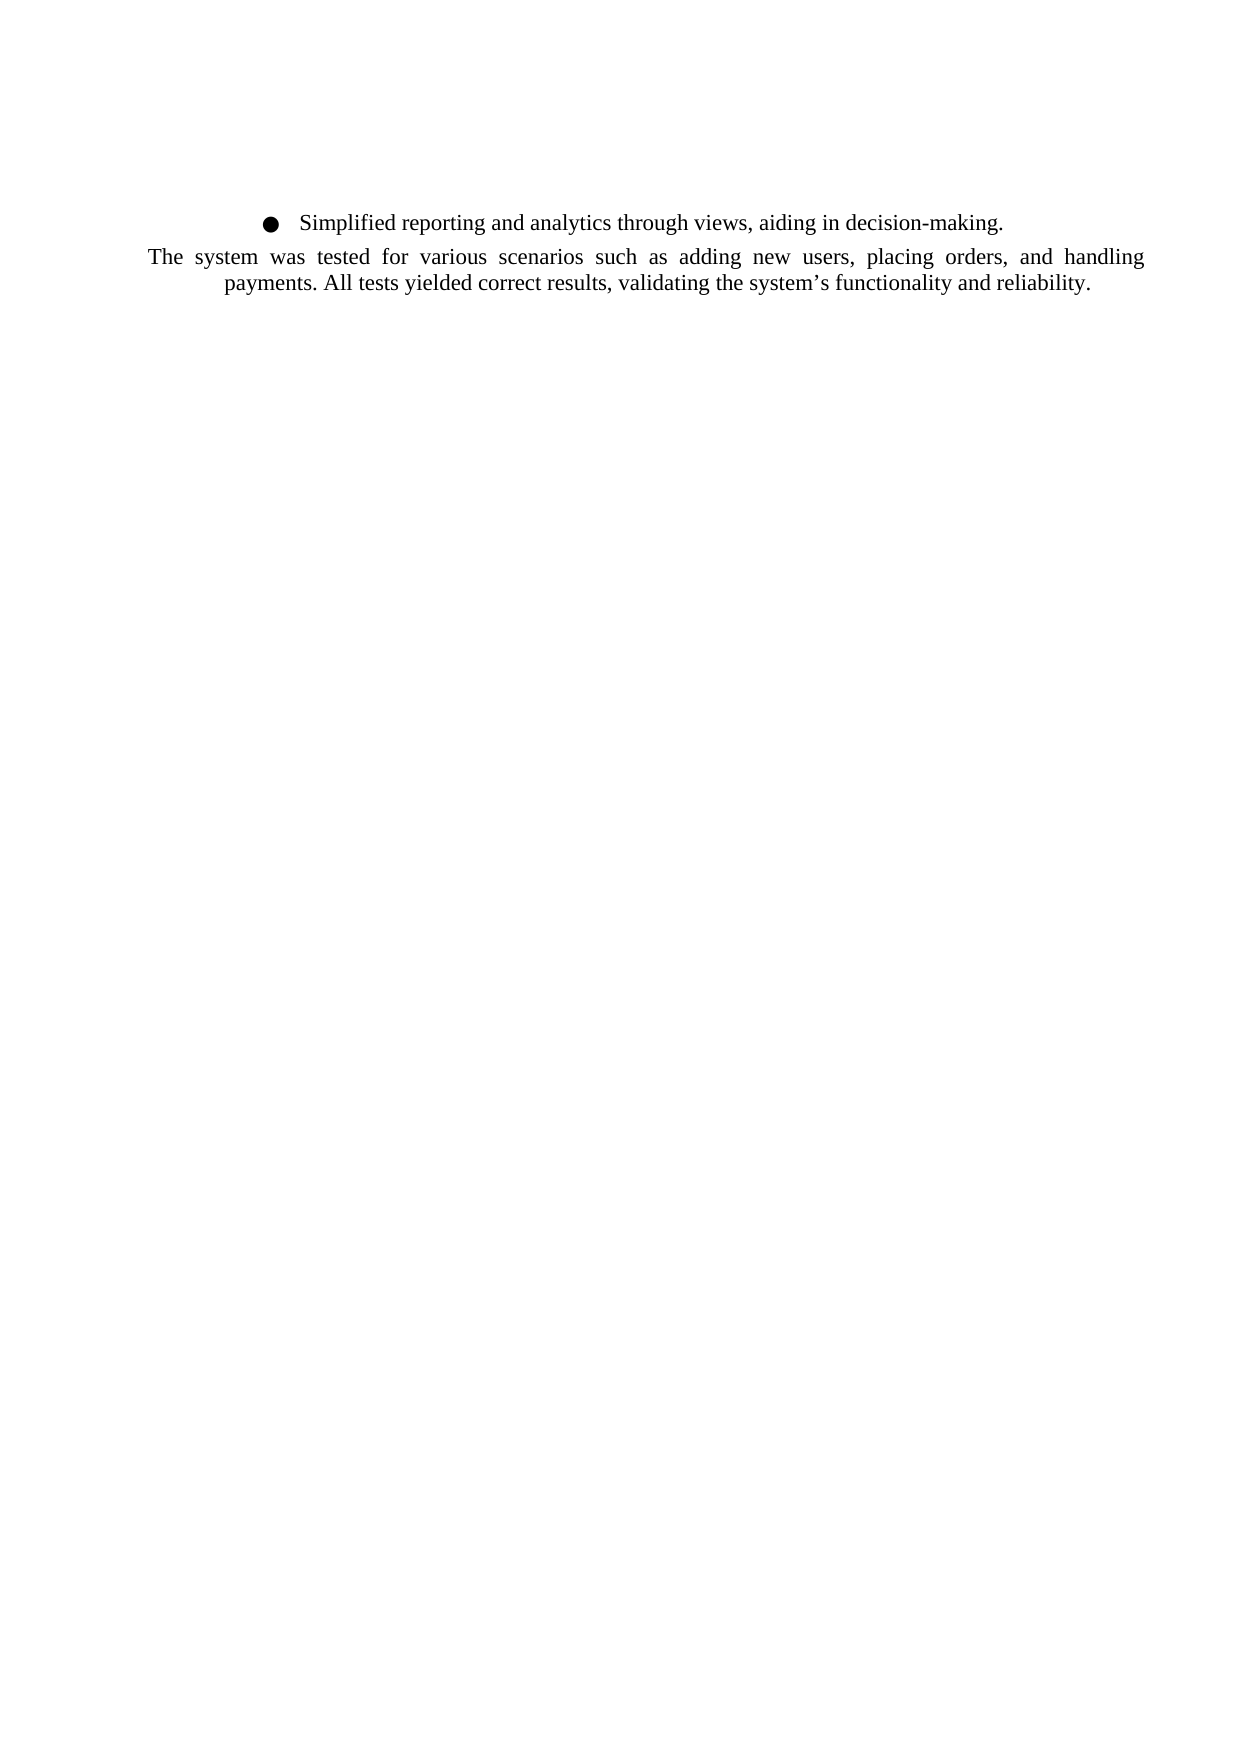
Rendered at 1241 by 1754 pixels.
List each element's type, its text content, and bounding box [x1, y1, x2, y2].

text The system was tested for various scenarios such as adding new users, placing orders, and handling payments. All tests yielded correct results, validating the system’s functionality and reliability. [148, 243, 1146, 295]
list Simplified reporting and analytics through views, aiding in decision-making. [262, 200, 1146, 243]
